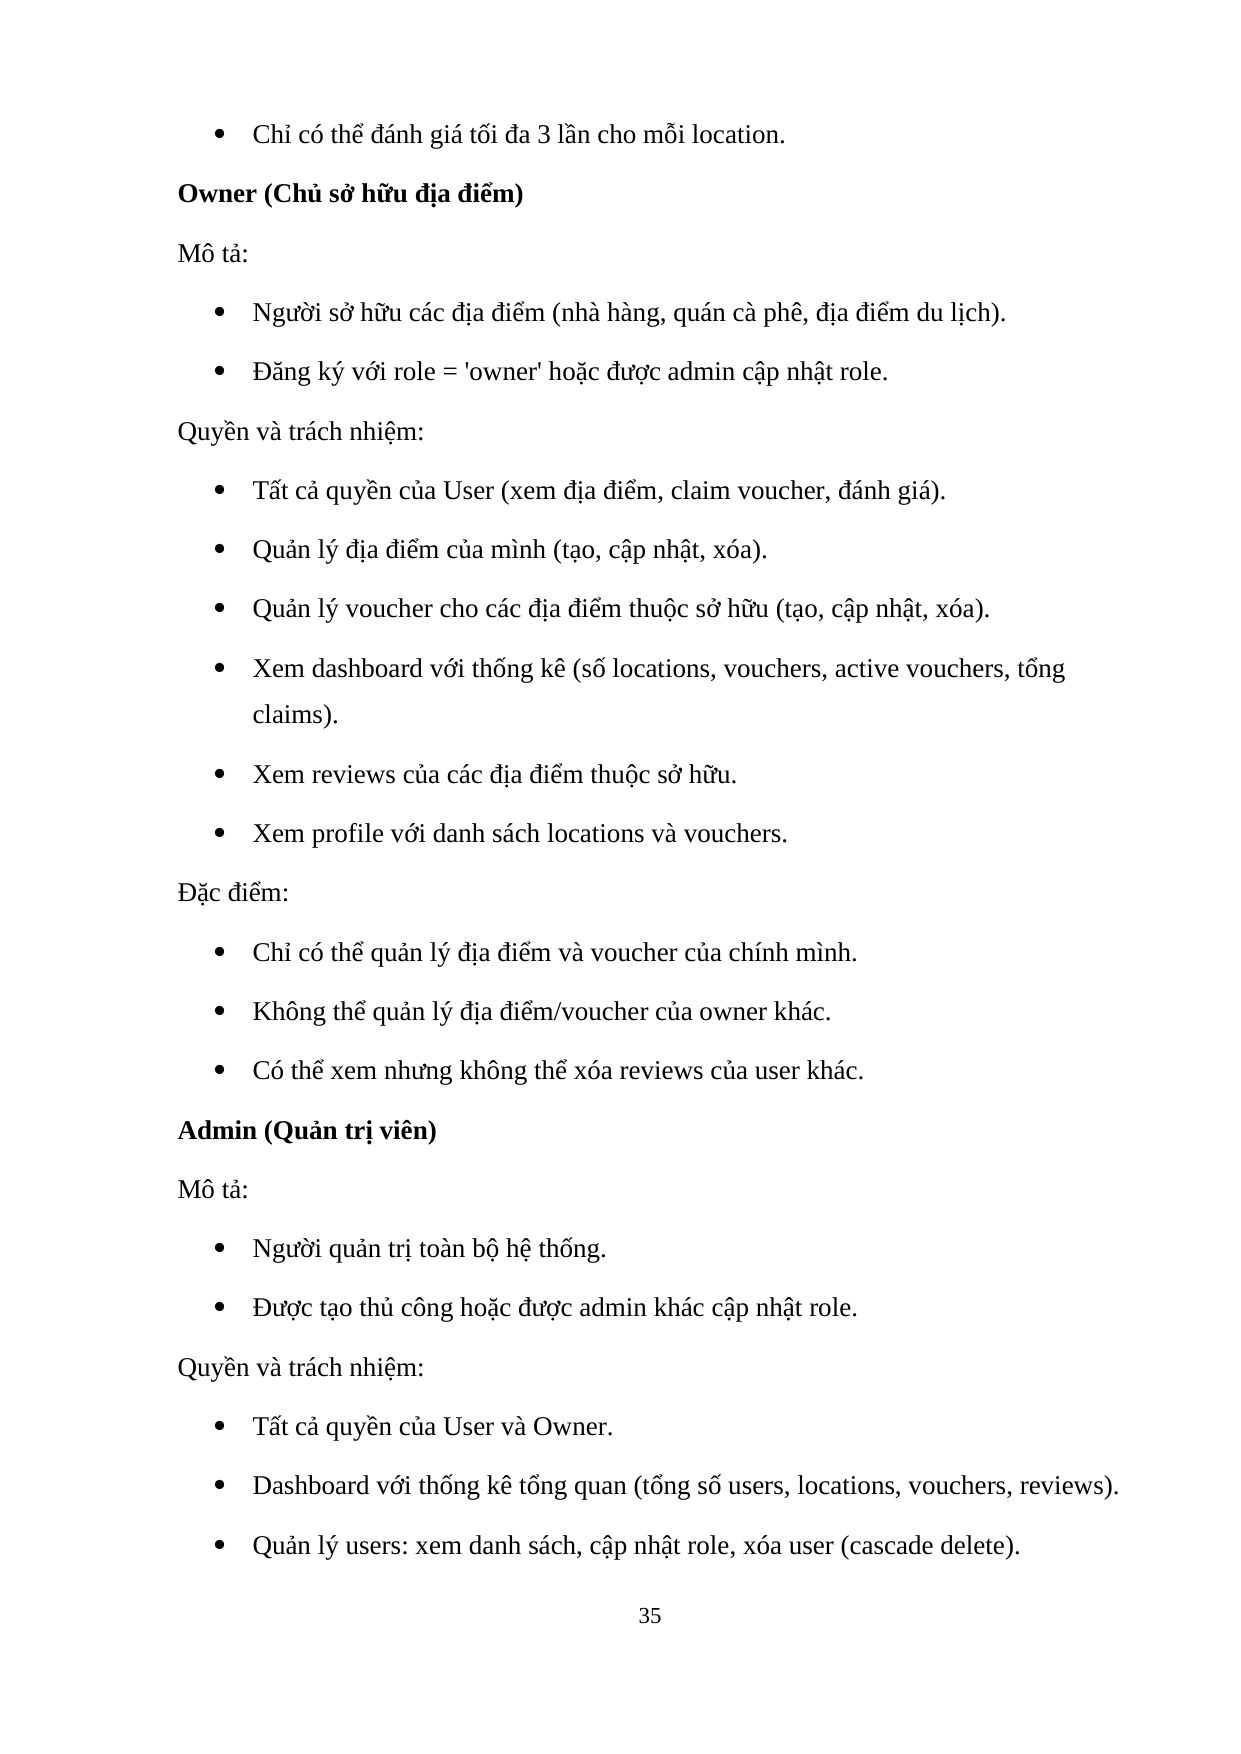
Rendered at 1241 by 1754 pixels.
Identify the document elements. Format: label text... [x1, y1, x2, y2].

list Chỉ có thể đánh giá tối đa 3 lần cho mỗi location. [215, 118, 1122, 149]
list Có thể xem nhưng không thể xóa reviews của user khác. [215, 1054, 1122, 1086]
text Mô tả: [177, 237, 1122, 268]
list Quản lý voucher cho các địa điểm thuộc sở hữu (tạo, cập nhật, xóa). [215, 592, 1122, 624]
list Tất cả quyền của User (xem địa điểm, claim voucher, đánh giá). [215, 474, 1122, 505]
text Quyền và trách nhiệm: [177, 1351, 1122, 1382]
list Xem reviews của các địa điểm thuộc sở hữu. [215, 758, 1122, 789]
text Admin (Quản trị viên) [177, 1114, 1122, 1145]
list Đăng ký với role = 'owner' hoặc được admin cập nhật role. [215, 355, 1122, 386]
text Quyền và trách nhiệm: [177, 414, 1122, 446]
list Người sở hữu các địa điểm (nhà hàng, quán cà phê, địa điểm du lịch). [215, 296, 1122, 327]
list Được tạo thủ công hoặc được admin khác cập nhật role. [215, 1292, 1122, 1323]
list Quản lý địa điểm của mình (tạo, cập nhật, xóa). [215, 533, 1122, 564]
text Owner (Chủ sở hữu địa điểm) [177, 177, 1122, 209]
list Dashboard với thống kê tổng quan (tổng số users, locations, vouchers, reviews). [215, 1469, 1122, 1501]
list Tất cả quyền của User và Owner. [215, 1410, 1122, 1441]
text Mô tả: [177, 1173, 1122, 1204]
list Người quản trị toàn bộ hệ thống. [215, 1232, 1122, 1263]
text Đặc điểm: [177, 877, 1122, 908]
list Xem dashboard với thống kê (số locations, vouchers, active vouchers, tổng claims). [215, 652, 1122, 730]
list Không thể quản lý địa điểm/voucher của owner khác. [215, 995, 1122, 1026]
list Quản lý users: xem danh sách, cập nhật role, xóa user (cascade delete). [215, 1529, 1122, 1560]
list Xem profile với danh sách locations và vouchers. [215, 817, 1122, 848]
list Chỉ có thể quản lý địa điểm và voucher của chính mình. [215, 936, 1122, 967]
